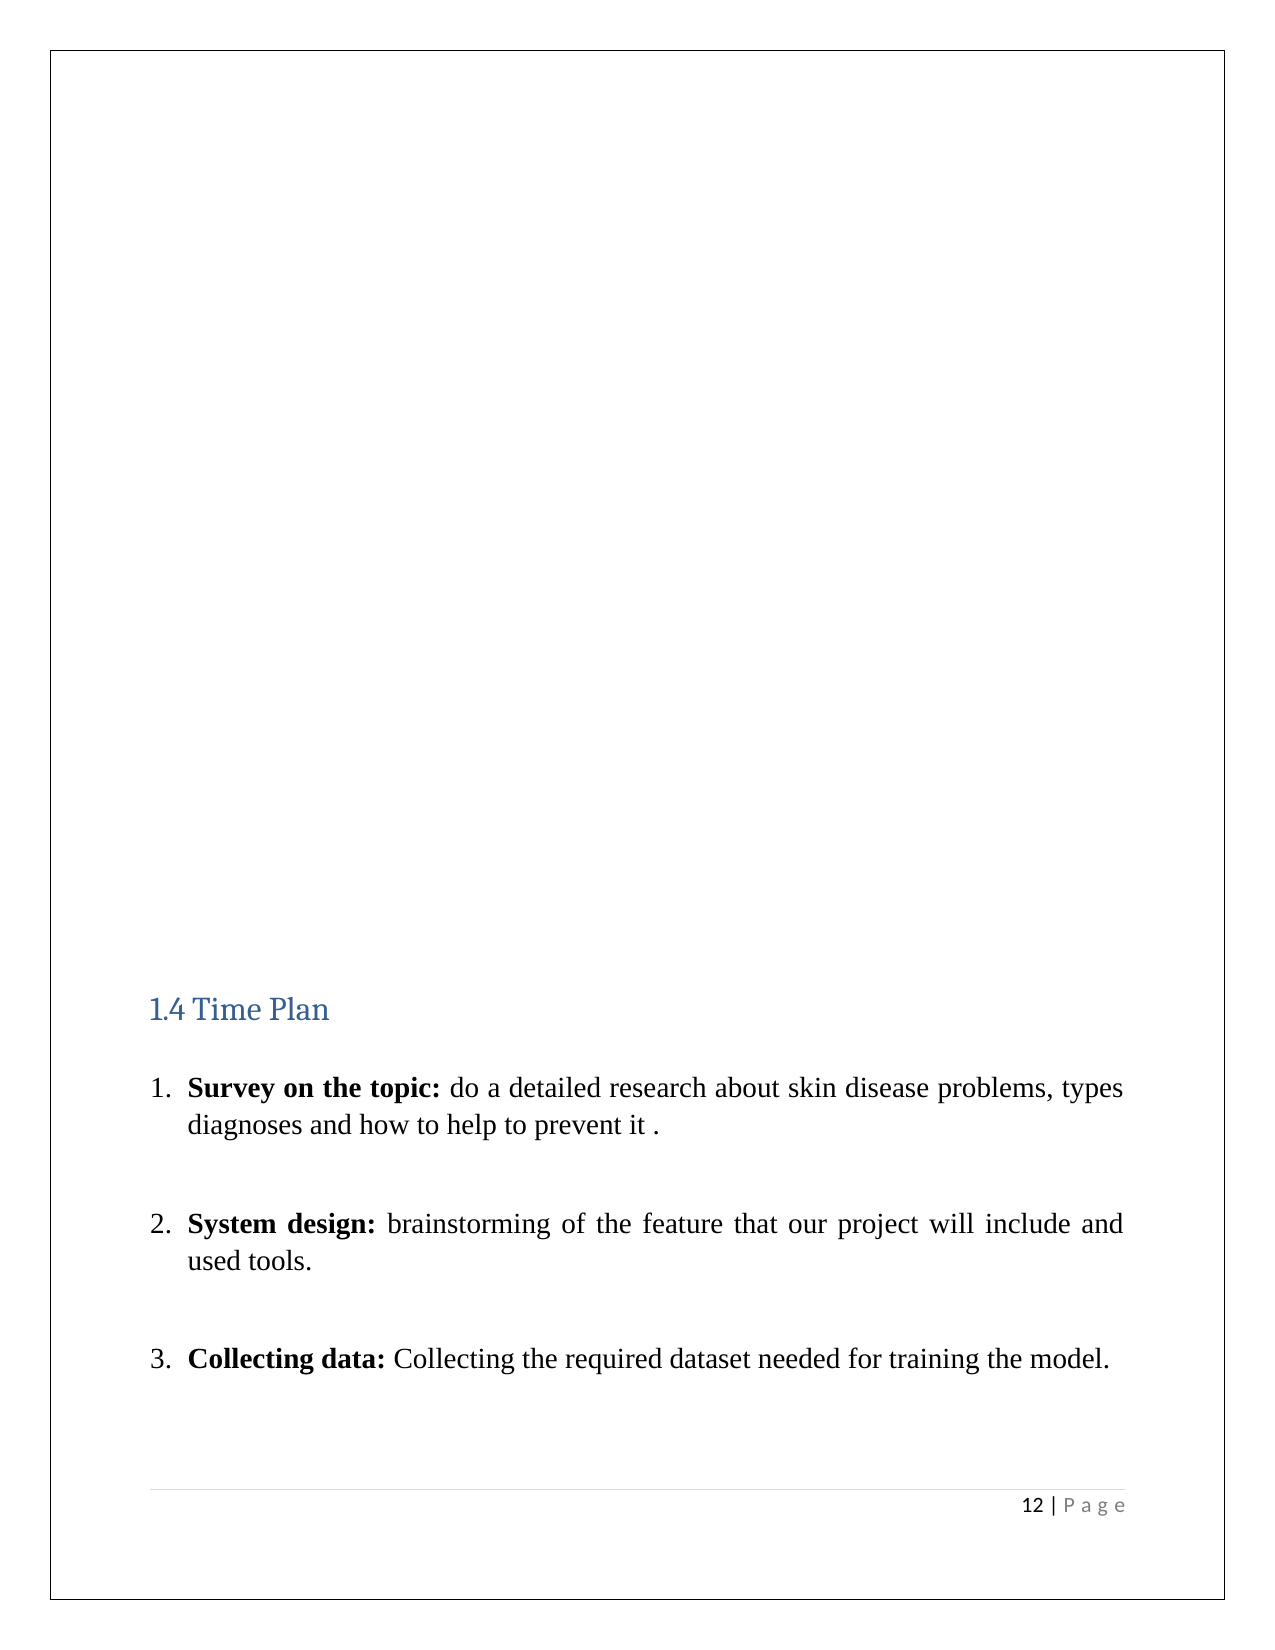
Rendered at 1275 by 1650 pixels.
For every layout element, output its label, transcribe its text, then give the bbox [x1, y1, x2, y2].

list Survey on the topic: do a detailed research about skin disease problems, types diagnoses and how to help to prevent it . [150, 1070, 1125, 1141]
list System design: brainstorming of the feature that our project will include and used tools. [150, 1206, 1125, 1276]
subtitle 1.4 Time Plan [150, 990, 1125, 1028]
list Collecting data: Collecting the required dataset needed for training the model. [150, 1342, 1125, 1375]
